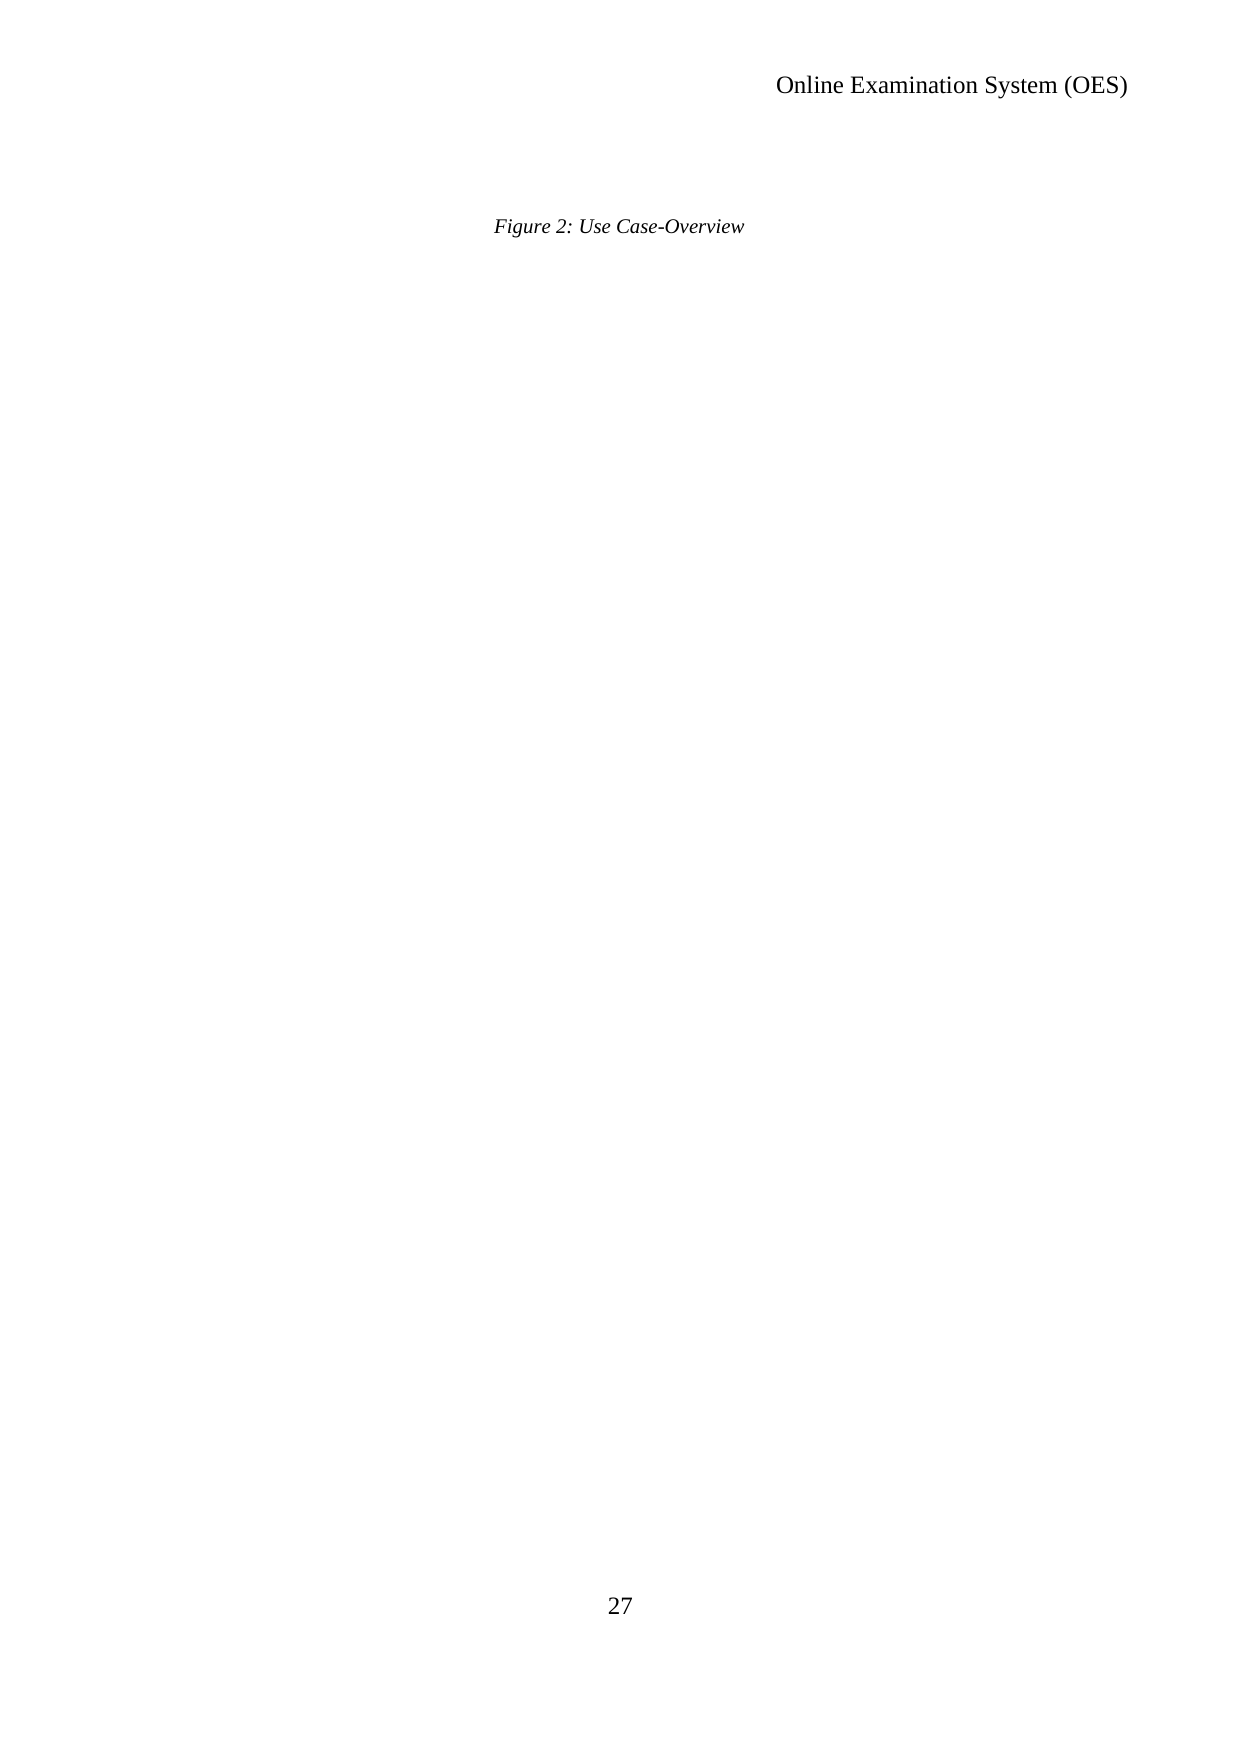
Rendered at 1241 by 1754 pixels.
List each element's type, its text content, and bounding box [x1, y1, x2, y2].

text Figure 2: Use Case-Overview [112, 214, 1128, 238]
